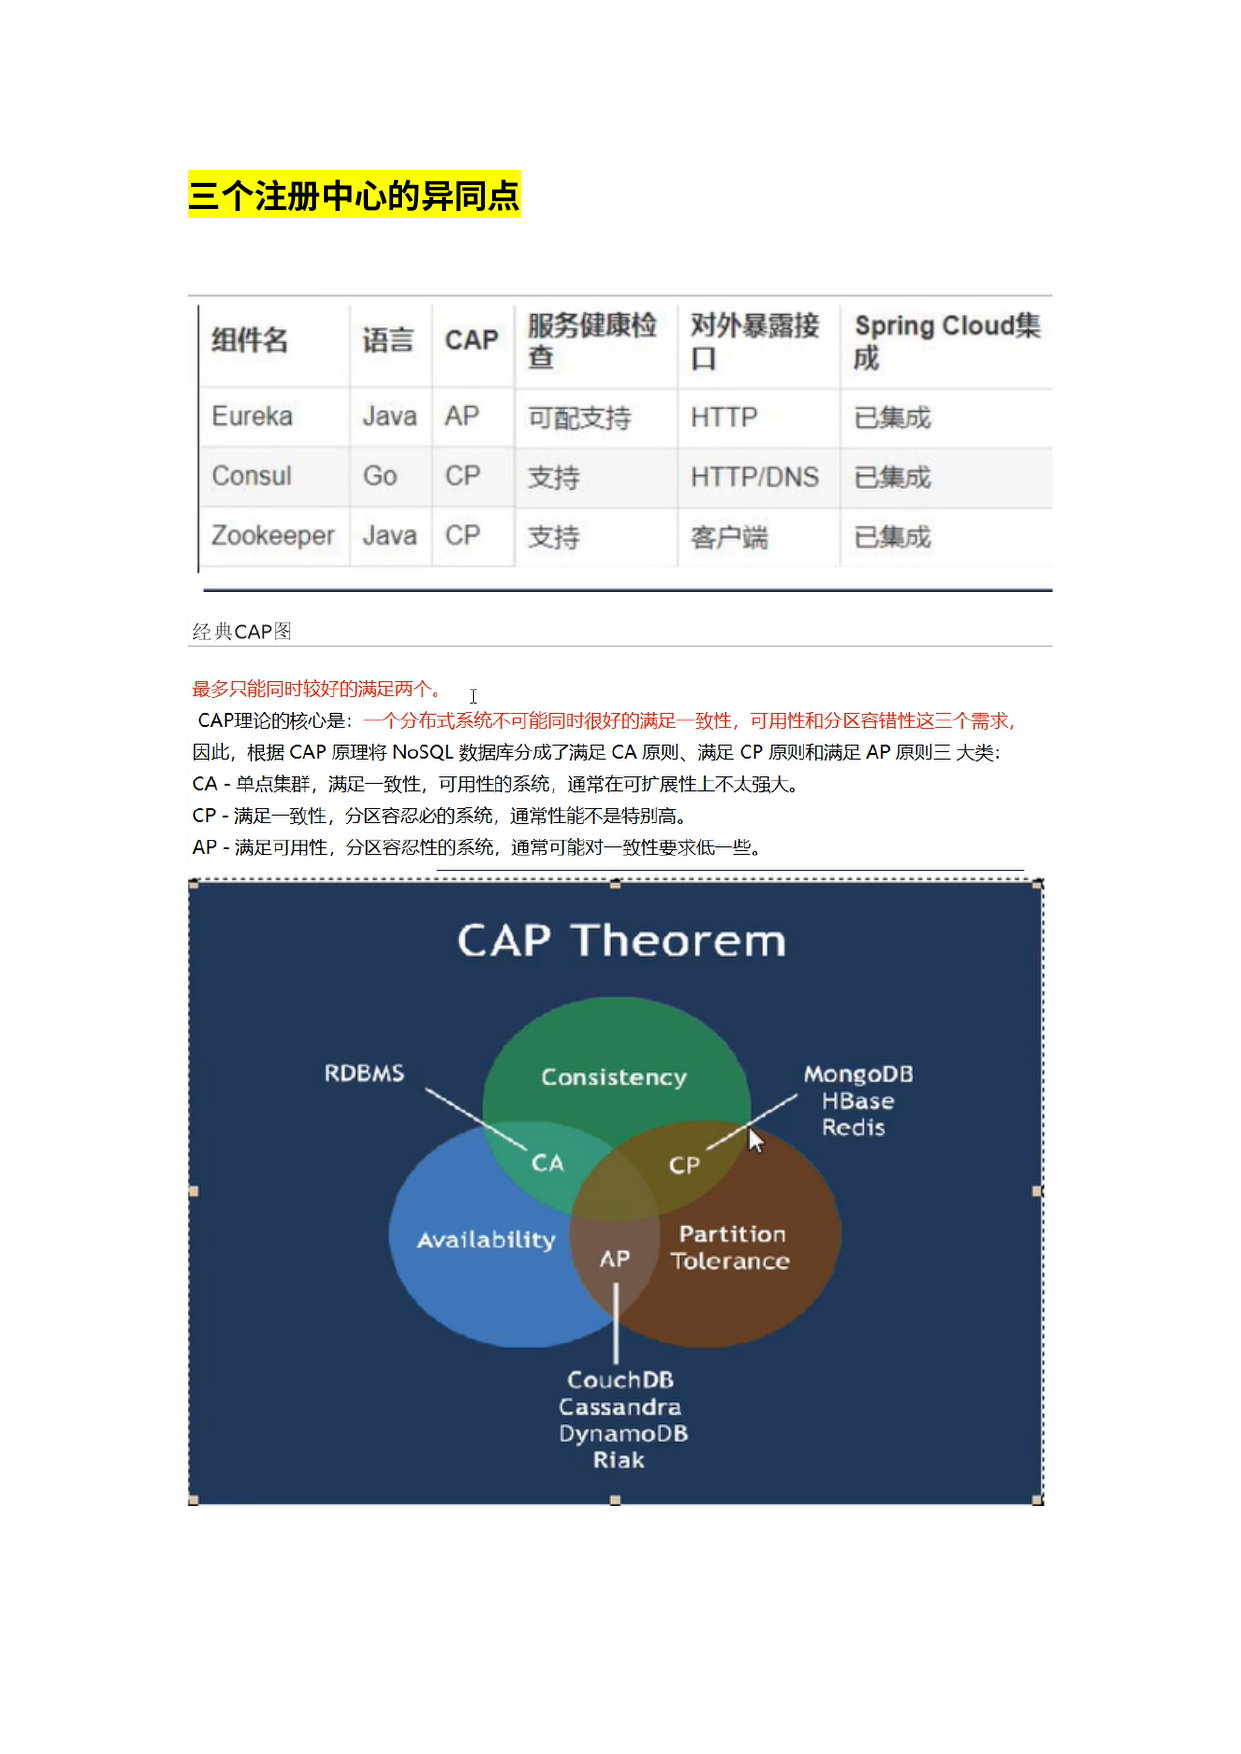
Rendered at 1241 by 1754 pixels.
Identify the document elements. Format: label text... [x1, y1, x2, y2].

picture [187, 614, 1053, 871]
subtitle 三个注册中心的异同点 [187, 162, 1053, 227]
picture [187, 874, 1046, 1506]
picture [187, 289, 1053, 592]
